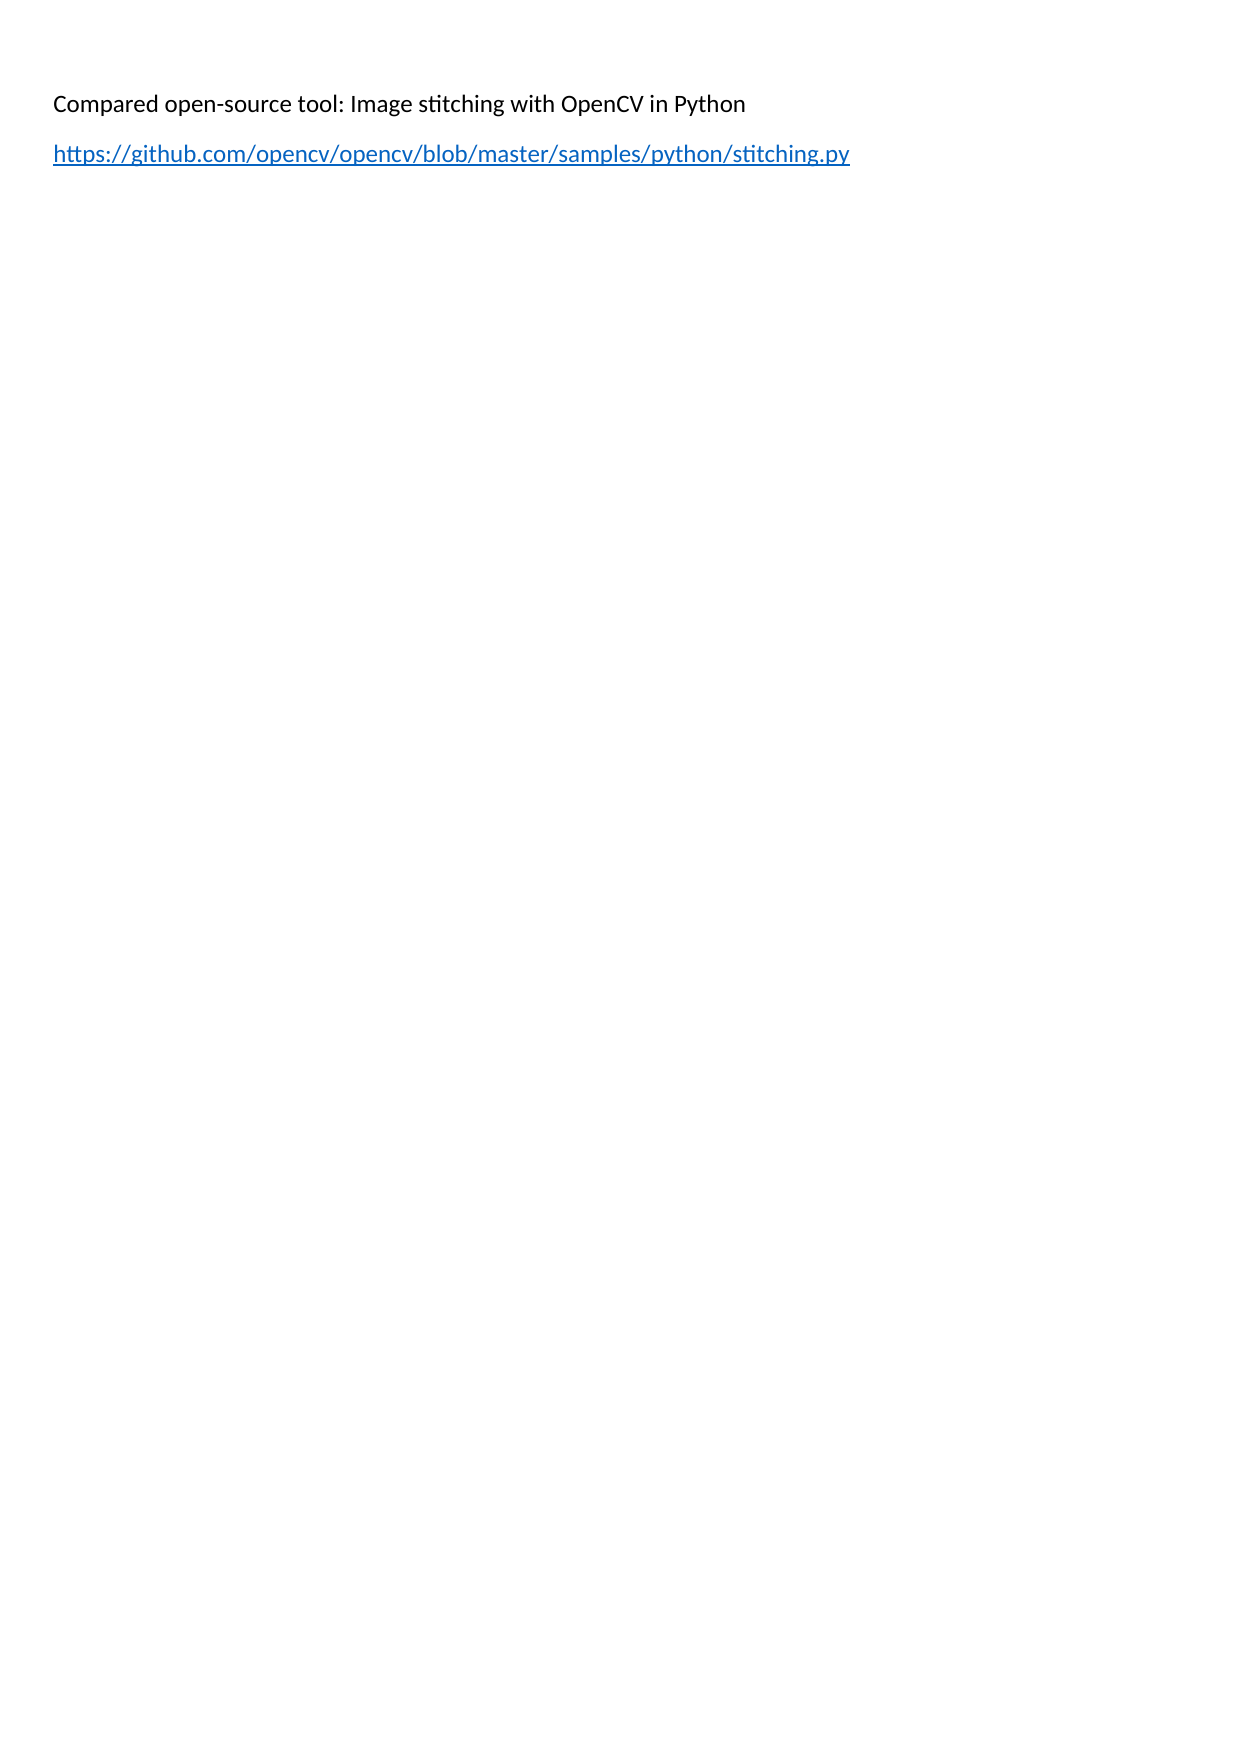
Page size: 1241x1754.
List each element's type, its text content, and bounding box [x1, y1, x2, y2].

text https://github.com/opencv/opencv/blob/master/samples/python/stitching.py [53, 138, 1187, 168]
text Compared open-source tool: Image stitching with OpenCV in Python [53, 89, 1187, 119]
